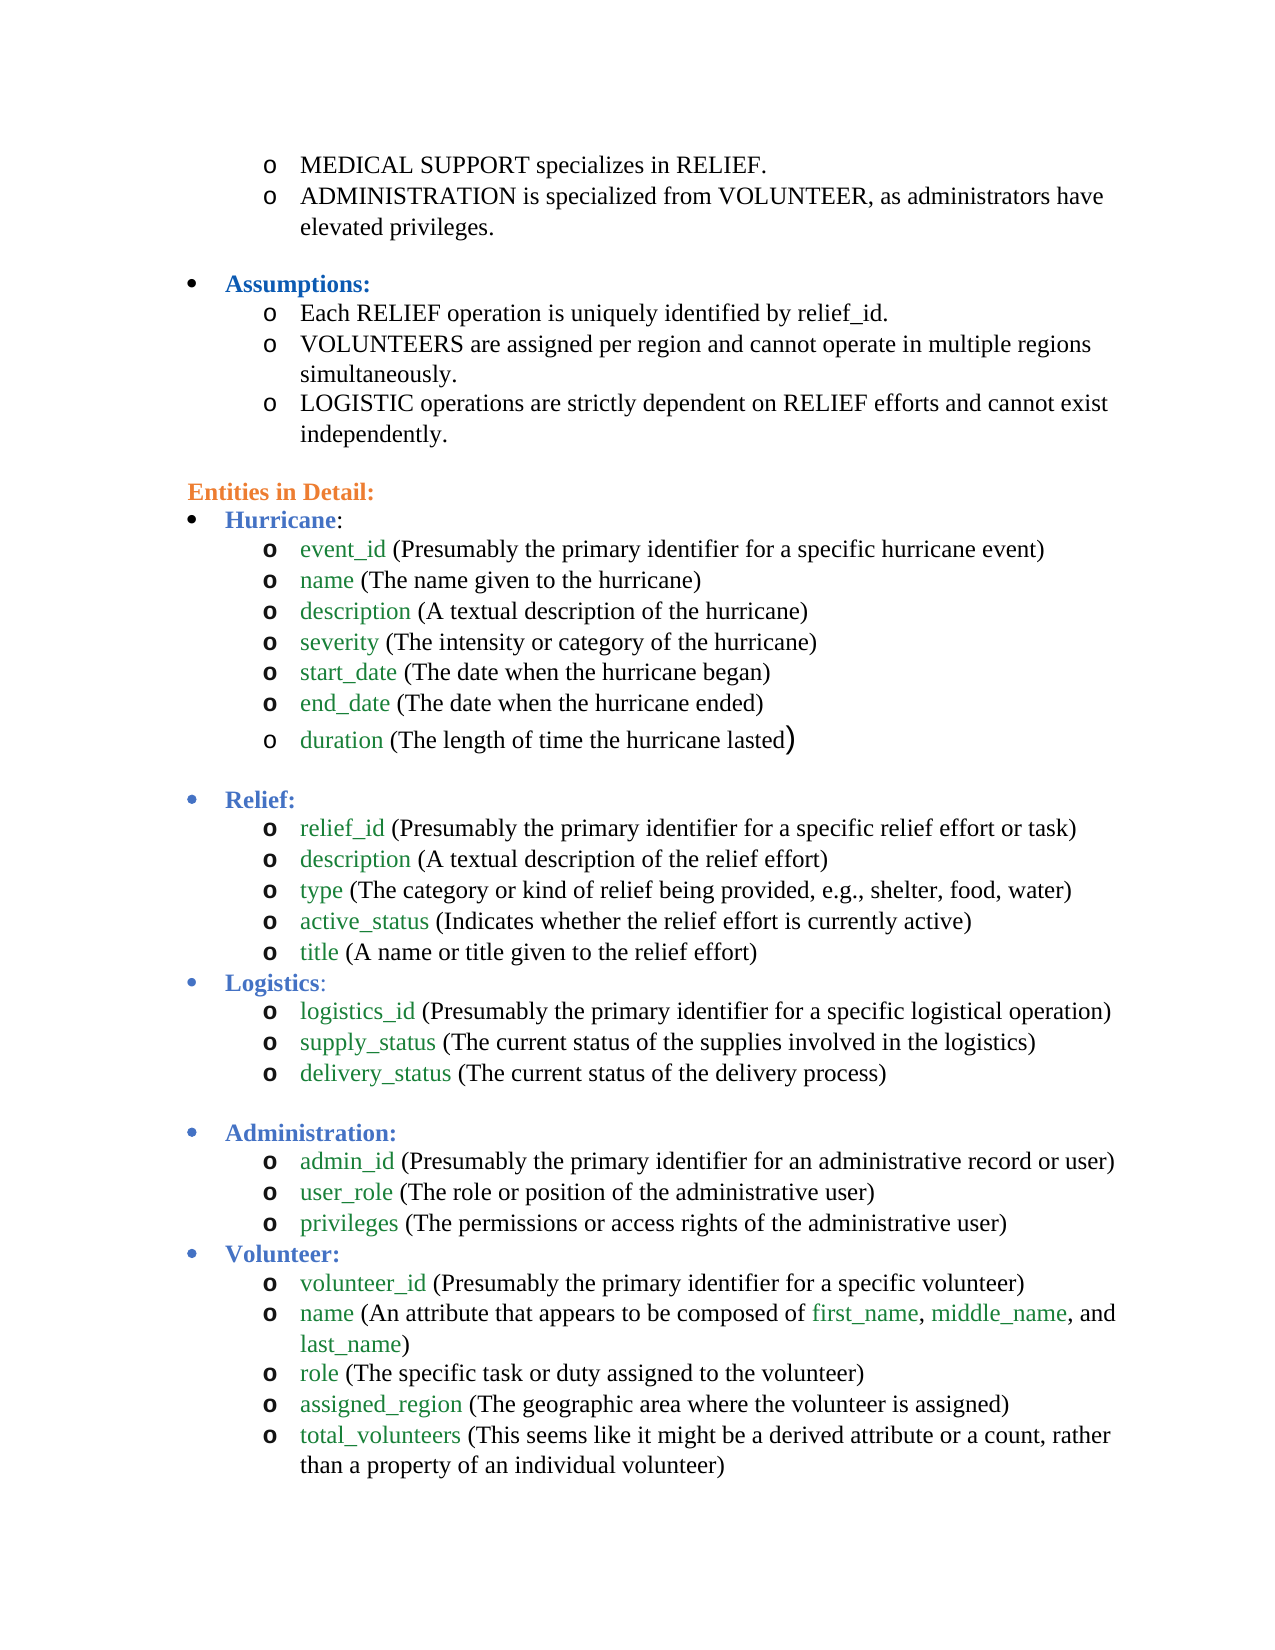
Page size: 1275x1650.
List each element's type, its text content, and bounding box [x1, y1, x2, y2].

list name (The name given to the hurricane) [262, 565, 1125, 596]
list relief_id (Presumably the primary identifier for a specific relief effort or task) [262, 813, 1125, 844]
list Logistics: [187, 968, 1125, 996]
list description (A textual description of the relief effort) [262, 844, 1125, 875]
list duration (The length of time the hurricane lasted) [262, 719, 1125, 756]
list description (A textual description of the hurricane) [262, 596, 1125, 627]
list LOGISTIC operations are strictly dependent on RELIEF efforts and cannot exist [262, 388, 1125, 419]
list logistics_id (Presumably the primary identifier for a specific logistical operation) [262, 996, 1125, 1027]
text Entities in Detail: [150, 477, 1125, 505]
list privileges (The permissions or access rights of the administrative user) [262, 1208, 1125, 1239]
list MEDICAL SUPPORT specializes in RELIEF. [262, 150, 1125, 181]
list VOLUNTEERS are assigned per region and cannot operate in multiple regions simultaneously. [262, 329, 1125, 388]
list Relief: [187, 785, 1125, 813]
list Administration: [187, 1118, 1125, 1146]
list Hurricane: [187, 505, 1125, 534]
list ADMINISTRATION is specialized from VOLUNTEER, as administrators have elevated privileges. [262, 181, 1125, 240]
list end_date (The date when the hurricane ended) [262, 688, 1125, 719]
list Volunteer: [187, 1239, 1125, 1268]
list delivery_status (The current status of the delivery process) [262, 1058, 1125, 1089]
list Assumptions: [187, 269, 1125, 298]
list start_date (The date when the hurricane began) [262, 657, 1125, 688]
list event_id (Presumably the primary identifier for a specific hurricane event) [262, 534, 1125, 565]
list severity (The intensity or category of the hurricane) [262, 627, 1125, 657]
list Each RELIEF operation is uniquely identified by relief_id. [262, 298, 1125, 329]
list admin_id (Presumably the primary identifier for an administrative record or user) [262, 1146, 1125, 1177]
list user_role (The role or position of the administrative user) [262, 1177, 1125, 1208]
list supply_status (The current status of the supplies involved in the logistics) [262, 1027, 1125, 1058]
list total_volunteers (This seems like it might be a derived attribute or a count, rather than a property of an individual volunteer) [262, 1420, 1125, 1479]
list assigned_region (The geographic area where the volunteer is assigned) [262, 1389, 1125, 1420]
list type (The category or kind of relief being provided, e.g., shelter, food, water) [262, 875, 1125, 906]
list name (An attribute that appears to be composed of first_name, middle_name, and last_name) [262, 1298, 1125, 1358]
list volunteer_id (Presumably the primary identifier for a specific volunteer) [262, 1268, 1125, 1298]
list title (A name or title given to the relief effort) [262, 937, 1125, 968]
list role (The specific task or duty assigned to the volunteer) [262, 1358, 1125, 1389]
list independently. [300, 419, 1125, 448]
list active_status (Indicates whether the relief effort is currently active) [262, 906, 1125, 937]
